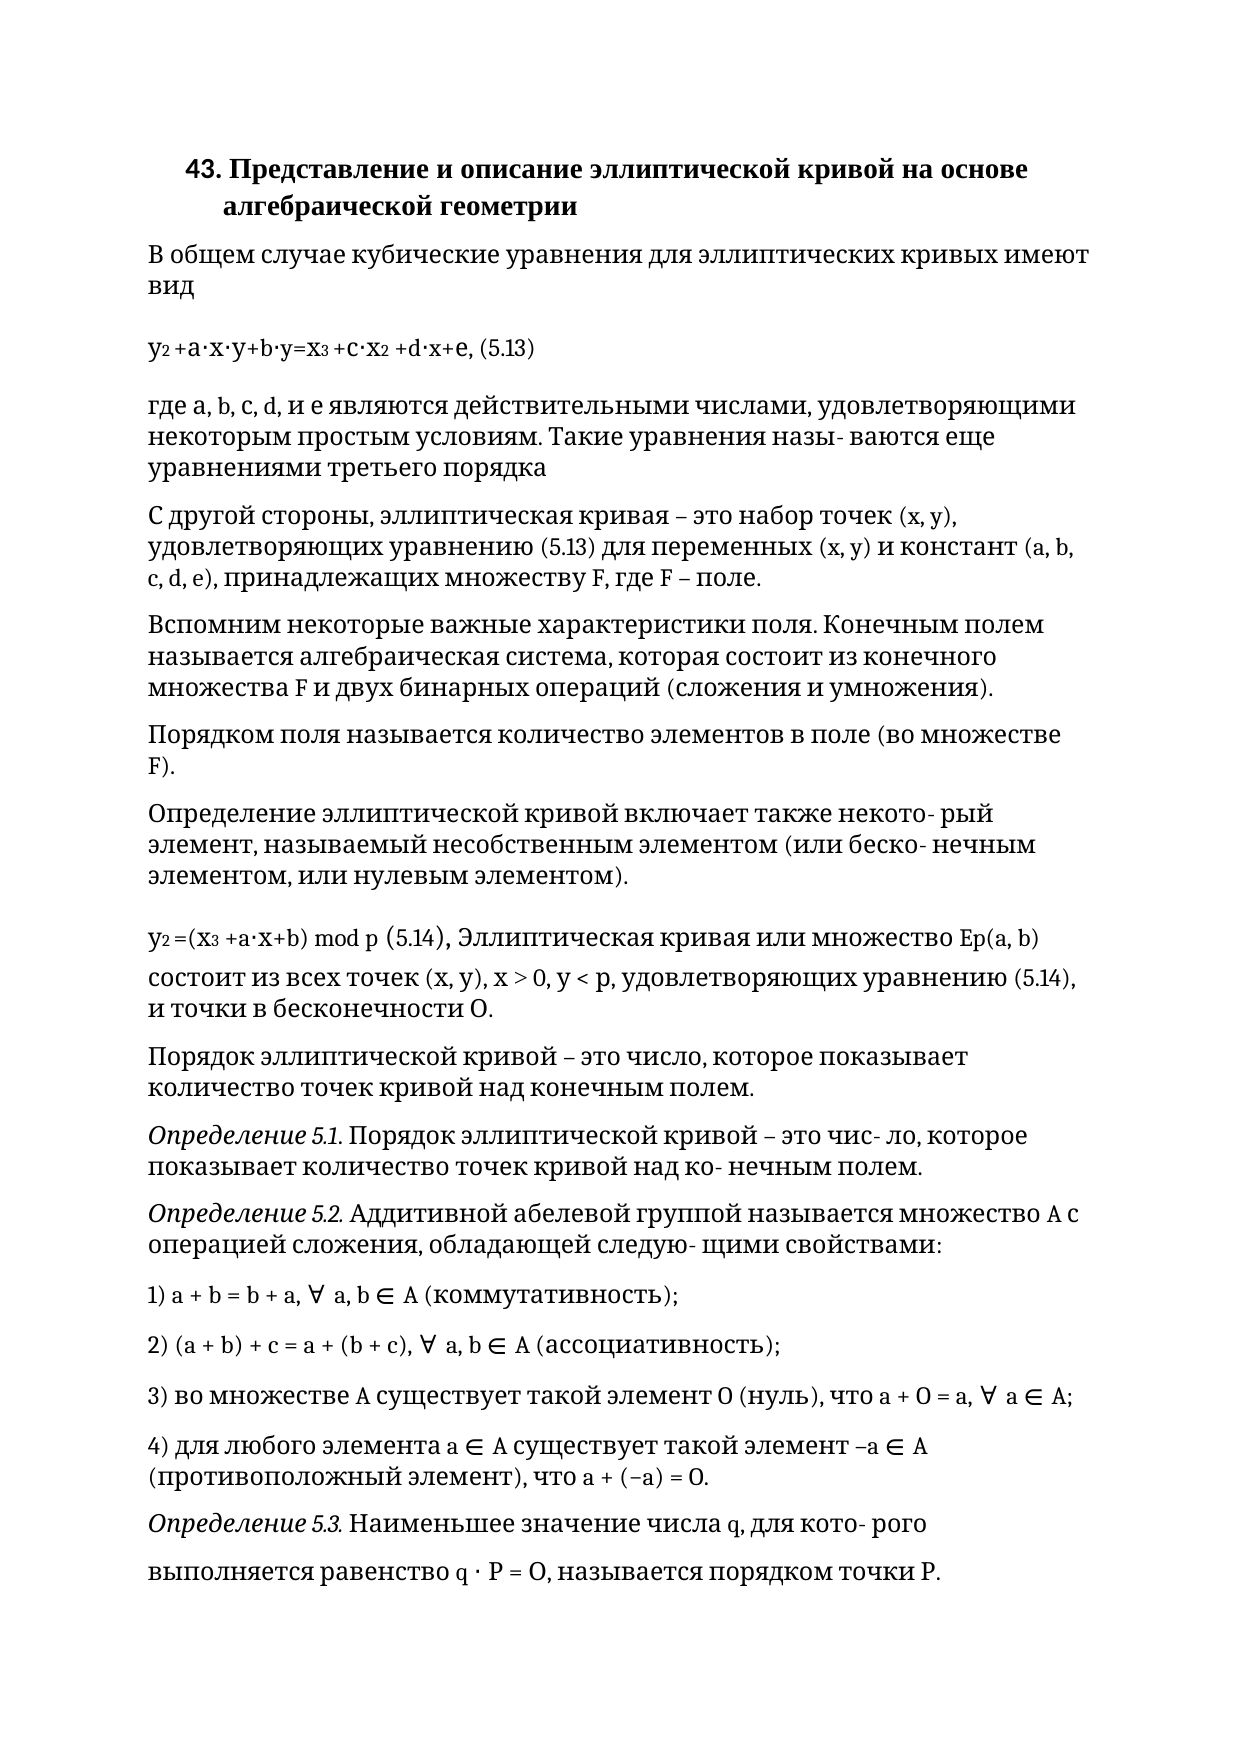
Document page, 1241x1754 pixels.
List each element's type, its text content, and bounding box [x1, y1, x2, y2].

text Вспомним некоторые важные характеристики поля. Конечным полем называется алгебраическая система, которая состоит из конечного множества F и двух бинарных операций (сложения и умножения). [148, 611, 1090, 702]
text В общем случае кубические уравнения для эллиптических кривых имеют вид [148, 241, 1090, 301]
text С другой стороны, эллиптическая кривая – это набор точек (x, y), удовлетворяющих уравнению (5.13) для переменных (x, y) и констант (a, b, c, d, e), принадлежащих множеству F, где F – поле. [148, 502, 1090, 592]
text Порядок эллиптической кривой – это число, которое показывает количество точек кривой над конечным полем. [148, 1043, 1090, 1103]
text у2 =(х3 +a⋅х+b) mod p (5.14), Эллиптическая кривая или множество Ep(a, b) состоит из всех точек (х, у), х ˃ 0, у < р, удовлетворяющих уравнению (5.14), и точки в бесконечности О. [148, 910, 1090, 1024]
text Определение 5.3. Наименьшее значение числа q, для кото- рого выполняется равенство q ⋅ Р = О, называется порядком точки Р. [148, 1510, 1090, 1594]
text 4) для любого элемента a ∈ A существует такой элемент –a ∈ A (противоположный элемент), что a + (−a) = O. [148, 1429, 1090, 1491]
text 1) a + b = b + a, ∀ a, b ∈ A (коммутативность); [148, 1279, 1090, 1310]
text где а, b, с, d, и е являются действительными числами, удовлетворяющими некоторым простым условиям. Такие уравнения назы- ваются еще уравнениями третьего порядка [148, 392, 1090, 483]
text 3) во множестве A существует такой элемент O (нуль), что a + O = a, ∀ a ∈ A; [148, 1379, 1090, 1410]
text Порядком поля называется количество элементов в поле (во множестве F). [148, 721, 1090, 781]
list Представление и описание эллиптической кривой на основе алгебраической геометрии [185, 150, 1090, 222]
text Определение эллиптической кривой включает также некото- рый элемент, называемый несобственным элементом (или беско- нечным элементом, или нулевым элементом). [148, 800, 1090, 891]
text Определение 5.1. Порядок эллиптической кривой – это чис- ло, которое показывает количество точек кривой над ко- нечным полем. [148, 1122, 1090, 1181]
text Определение 5.2. Аддитивной абелевой группой называется множество A с операцией сложения, обладающей следую- щими свойствами: [148, 1200, 1090, 1260]
text 2) (a + b) + c = a + (b + c), ∀ a, b ∈ A (ассоциативность); [148, 1329, 1090, 1360]
text у2 +а⋅х⋅у+b⋅y=х3 +с⋅х2 +d⋅x+е, (5.13) [148, 320, 1090, 371]
